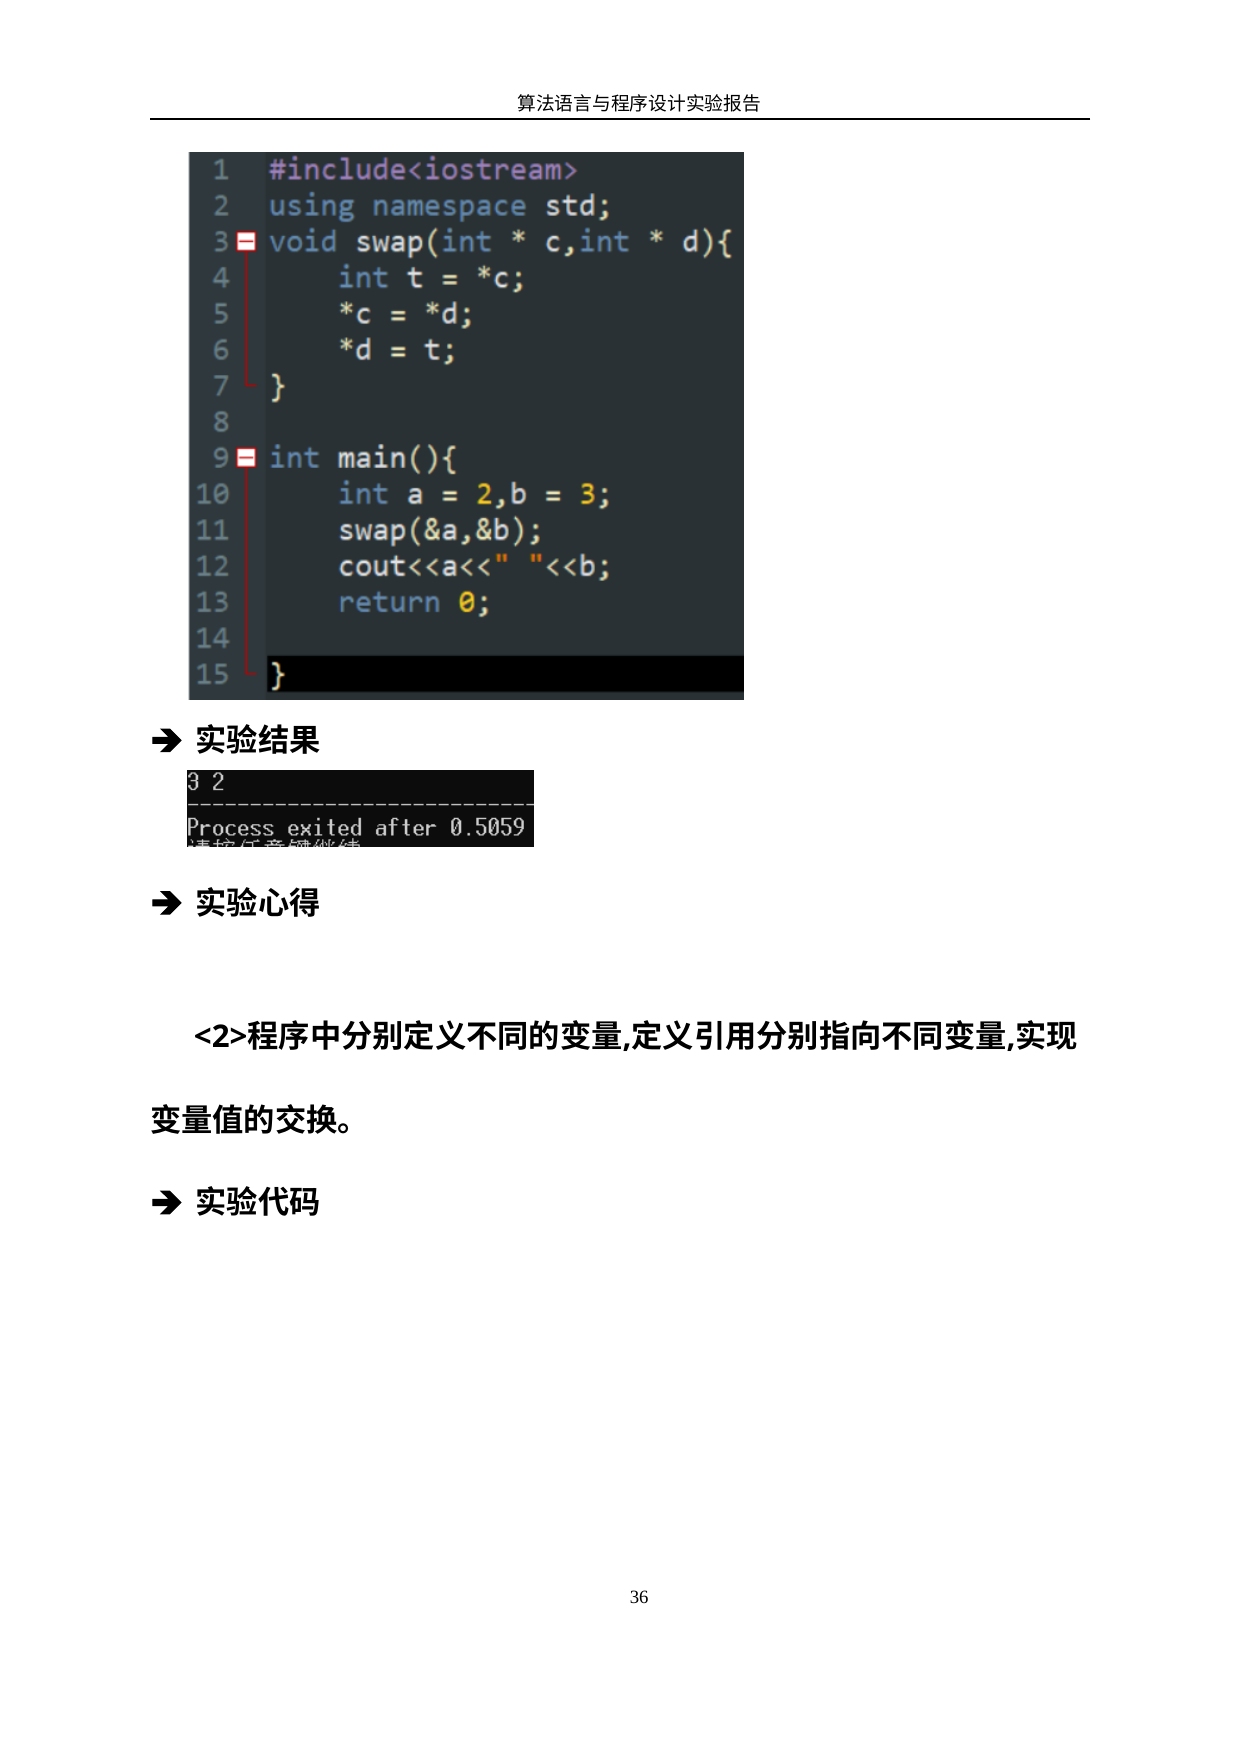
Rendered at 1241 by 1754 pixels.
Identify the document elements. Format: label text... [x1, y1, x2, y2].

picture [187, 152, 744, 700]
list 实验代码 [150, 1167, 1090, 1232]
picture [187, 770, 534, 847]
subtitle <2>程序中分别定义不同的变量,定义引用分别指向不同变量,实现变量值的交换。 [150, 1001, 1090, 1151]
list 实验心得 [150, 868, 1090, 933]
list 实验结果 [150, 706, 1090, 771]
